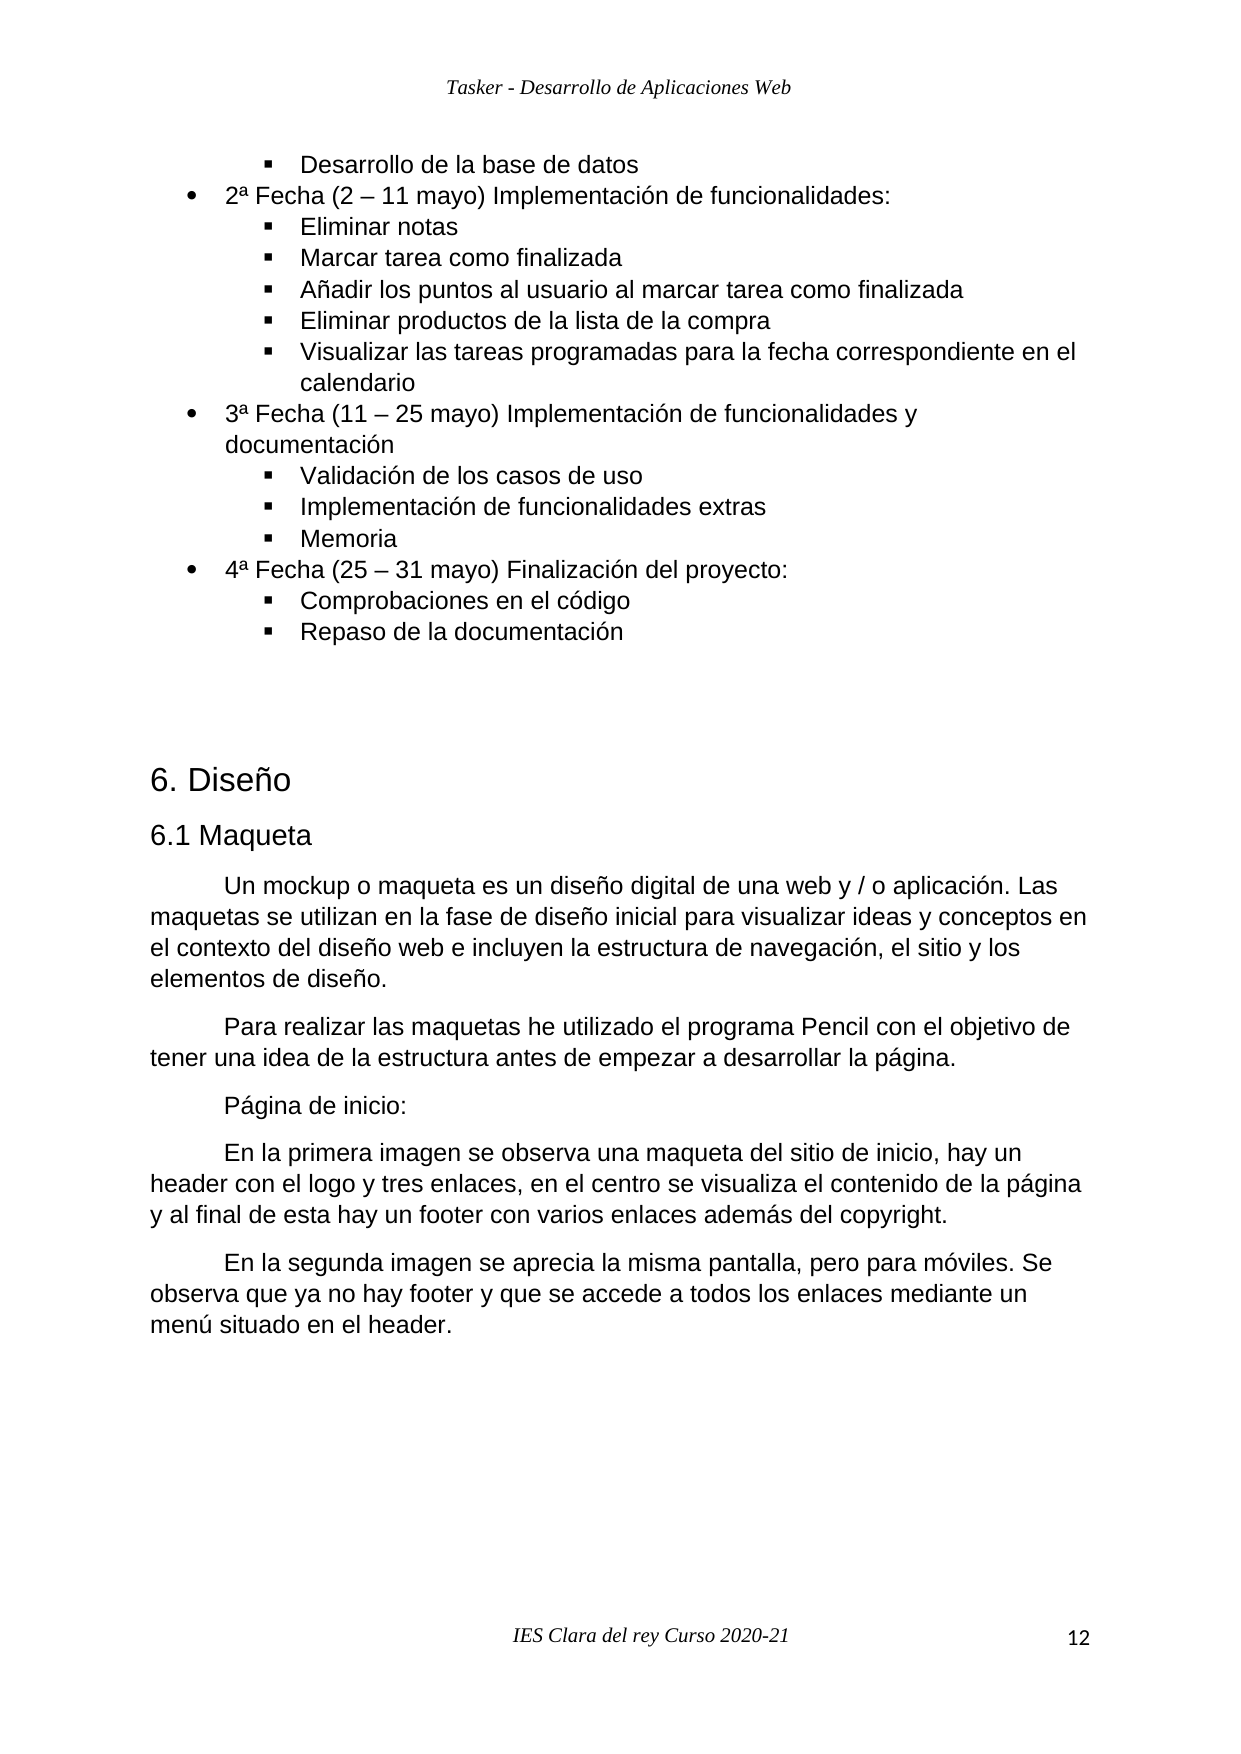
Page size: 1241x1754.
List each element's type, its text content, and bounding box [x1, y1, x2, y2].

list Marcar tarea como finalizada [262, 243, 1090, 272]
list Visualizar las tareas programadas para la fecha correspondiente en el calendario [262, 337, 1090, 397]
text Un mockup o maqueta es un diseño digital de una web y / o aplicación. Las maquetas se utilizan en la fase de diseño inicial para visualizar ideas y conceptos en el contexto del diseño web e incluyen la estructura de navegación, el sitio y los elementos de diseño. [150, 871, 1090, 993]
list 3ª Fecha (11 – 25 mayo) Implementación de funcionalidades y documentación [187, 399, 1090, 459]
text En la segunda imagen se aprecia la misma pantalla, pero para móviles. Se observa que ya no hay footer y que se accede a todos los enlaces mediante un menú situado en el header. [150, 1248, 1090, 1339]
list Repaso de la documentación [262, 617, 1090, 646]
list 2ª Fecha (2 – 11 mayo) Implementación de funcionalidades: [187, 181, 1090, 210]
list Eliminar productos de la lista de la compra [262, 306, 1090, 334]
text Página de inicio: [150, 1091, 1090, 1119]
list Comprobaciones en el código [262, 586, 1090, 615]
list Validación de los casos de uso [262, 461, 1090, 490]
list 4ª Fecha (25 – 31 mayo) Finalización del proyecto: [187, 555, 1090, 583]
list Añadir los puntos al usuario al marcar tarea como finalizada [262, 274, 1090, 303]
text En la primera imagen se observa una maqueta del sitio de inicio, hay un header con el logo y tres enlaces, en el centro se visualiza el contenido de la página y al final de esta hay un footer con varios enlaces además del copyright. [150, 1138, 1090, 1229]
list Memoria [262, 523, 1090, 552]
list Desarrollo de la base de datos [262, 150, 1090, 179]
list Eliminar notas [262, 212, 1090, 241]
text Para realizar las maquetas he utilizado el programa Pencil con el objetivo de tener una idea de la estructura antes de empezar a desarrollar la página. [150, 1012, 1090, 1072]
text 6.1 Maqueta [150, 818, 1090, 852]
list Diseño [150, 760, 1090, 799]
list Implementación de funcionalidades extras [262, 492, 1090, 521]
